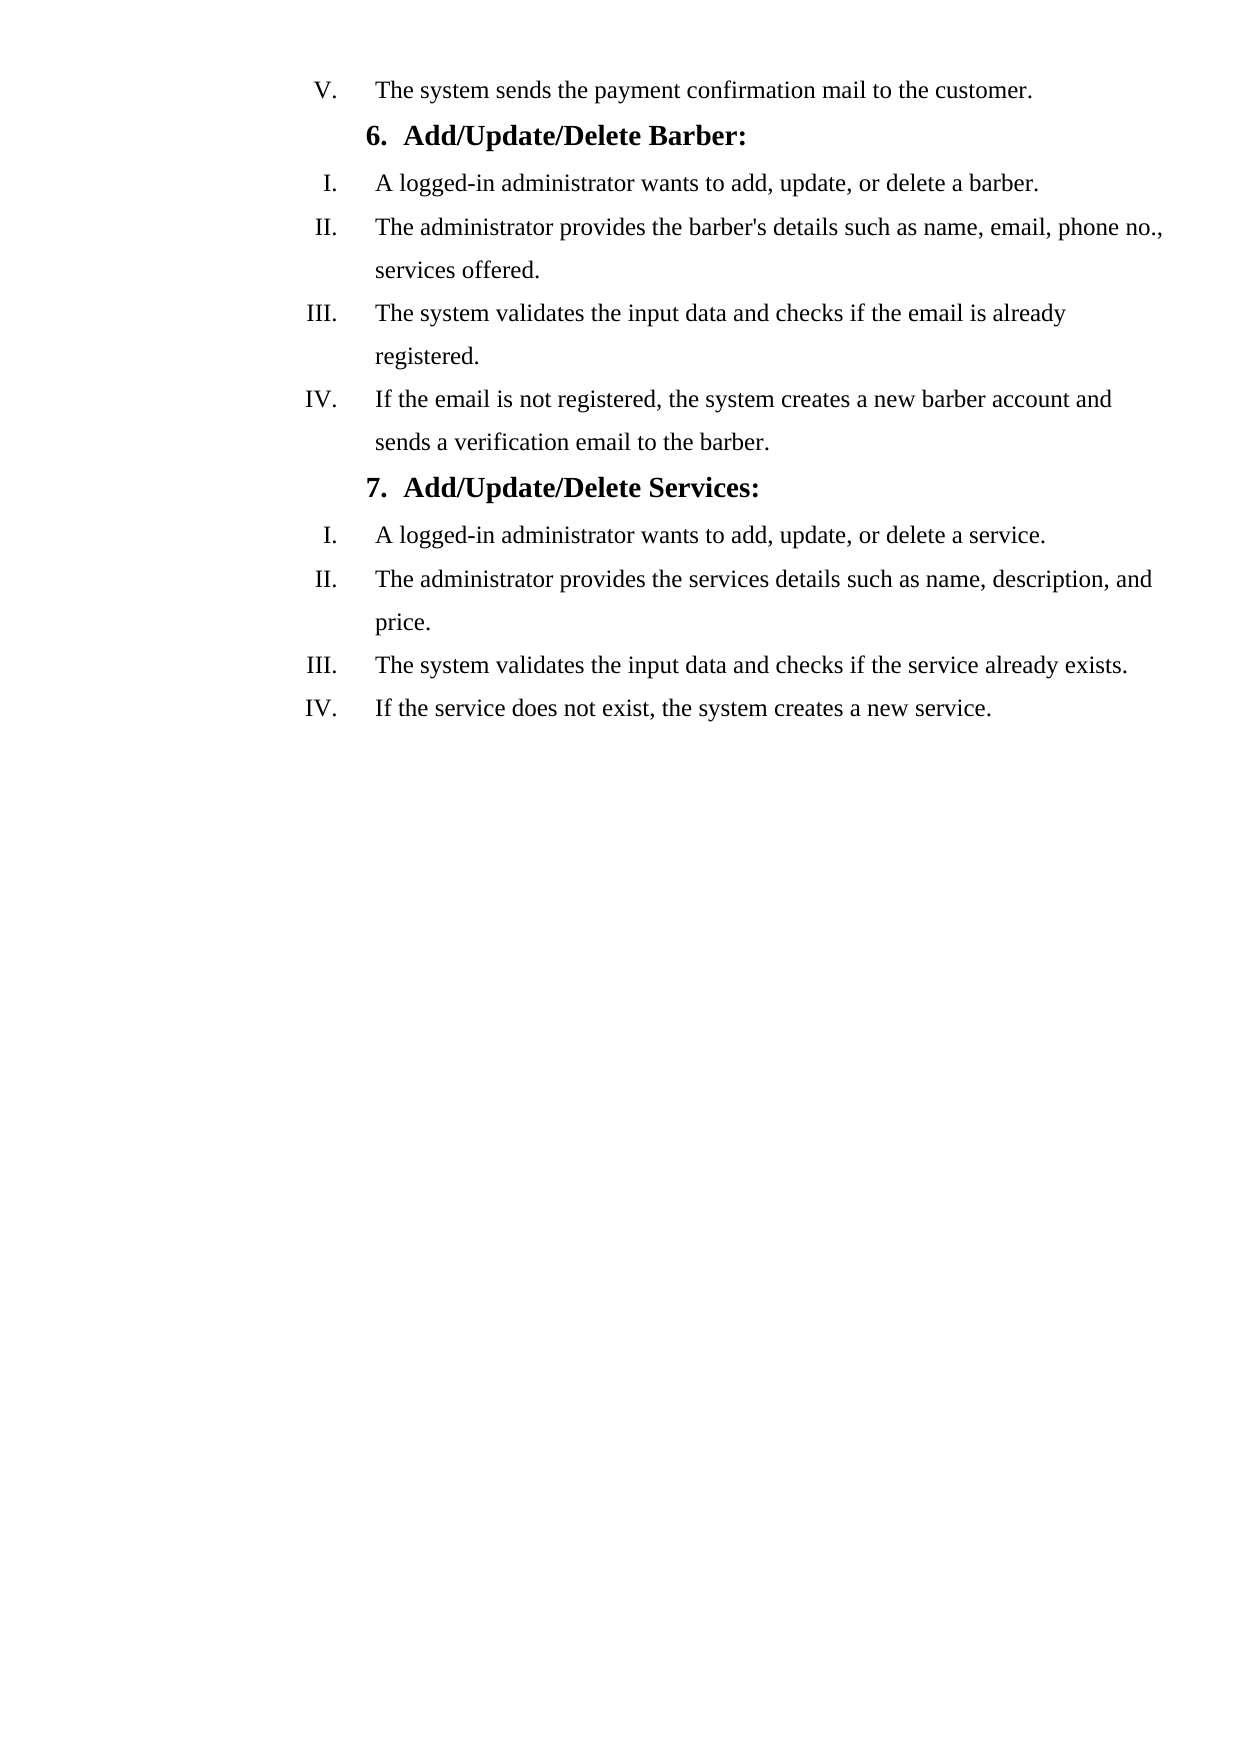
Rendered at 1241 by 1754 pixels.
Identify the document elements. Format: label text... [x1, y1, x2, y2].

list A logged-in administrator wants to add, update, or delete a service. [337, 521, 1165, 549]
list A logged-in administrator wants to add, update, or delete a barber. [337, 168, 1165, 197]
list The administrator provides the barber's details such as name, email, phone no., services offered. [337, 212, 1165, 283]
list If the service does not exist, the system creates a new service. [337, 693, 1165, 722]
list The administrator provides the services details such as name, description, and price. [337, 564, 1165, 636]
list The system validates the input data and checks if the email is already registered. [337, 298, 1165, 370]
list Add/Update/Delete Services: [366, 470, 1165, 504]
list The system validates the input data and checks if the service already exists. [337, 650, 1165, 679]
list If the email is not registered, the system creates a new barber account and sends a verification email to the barber. [337, 384, 1165, 456]
list Add/Update/Delete Barber: [366, 118, 1165, 152]
list The system sends the payment confirmation mail to the customer. [337, 75, 1165, 104]
